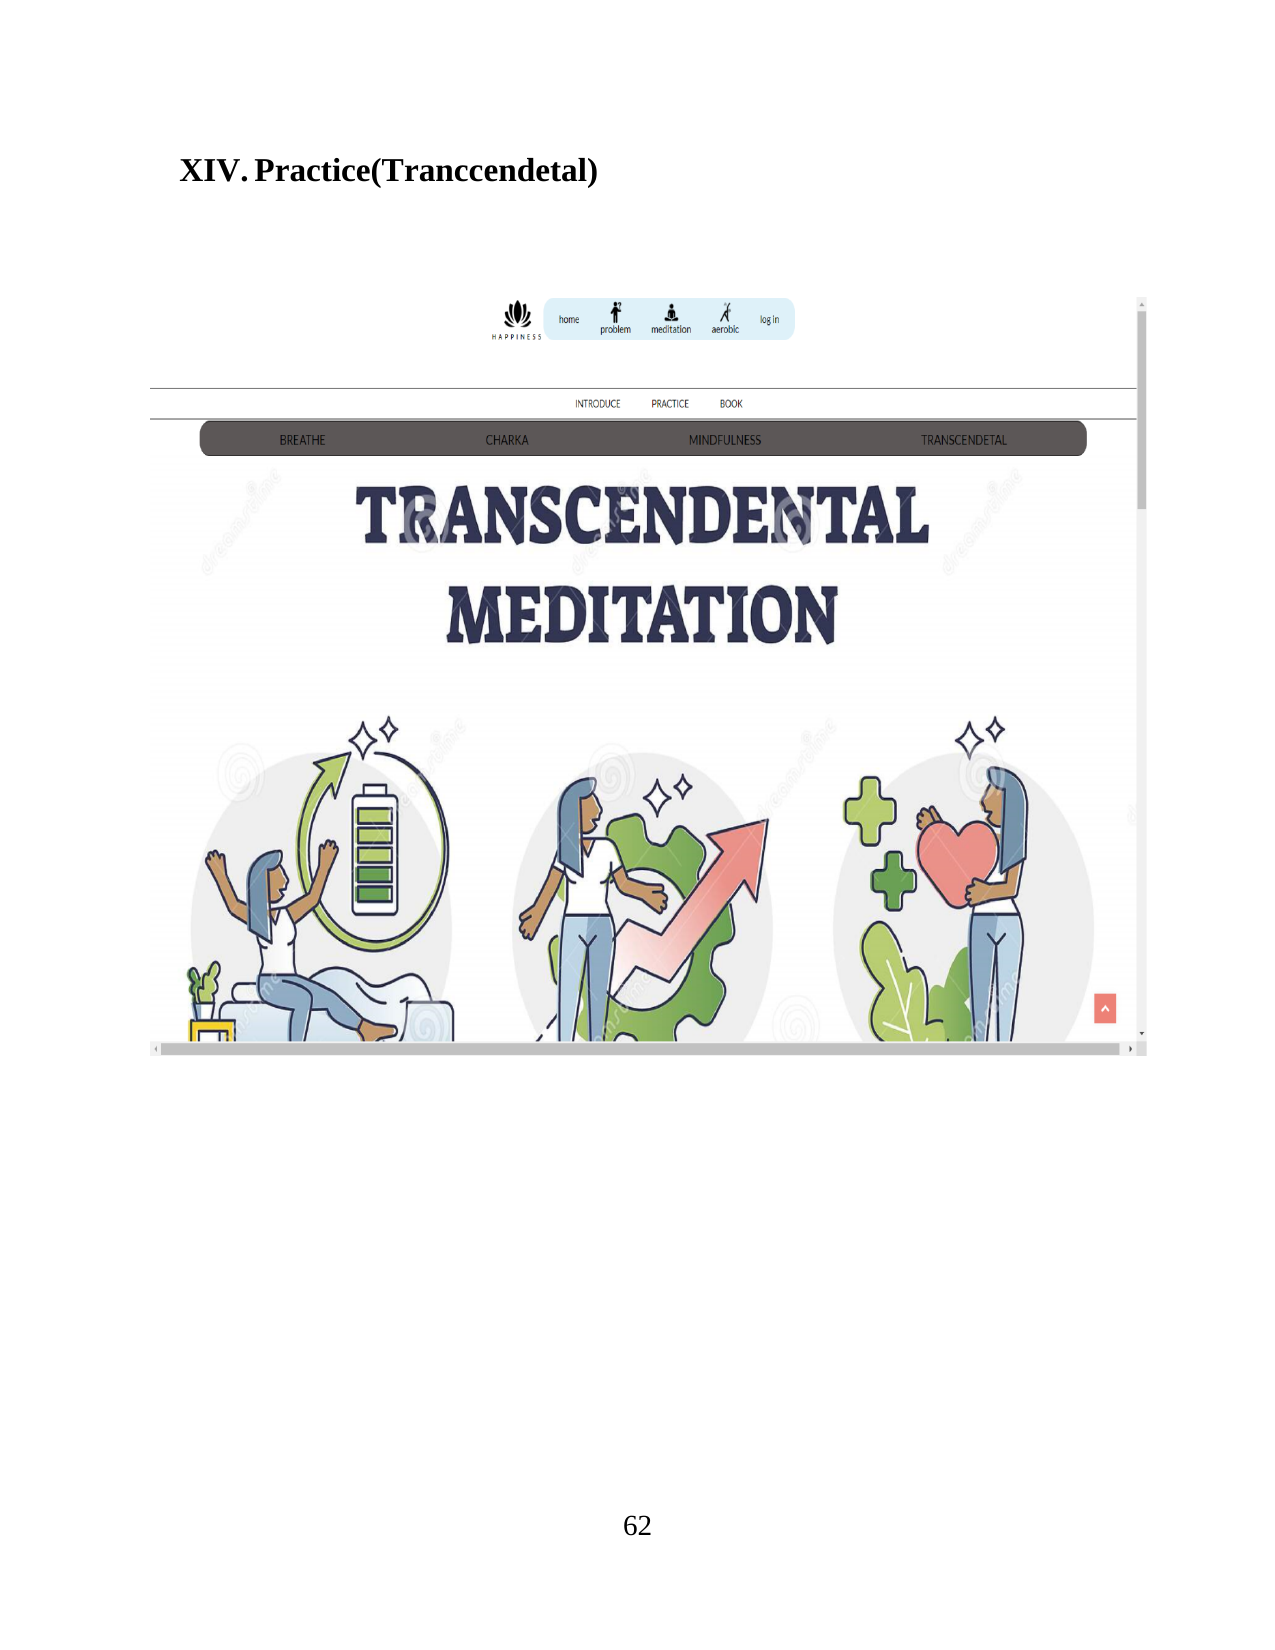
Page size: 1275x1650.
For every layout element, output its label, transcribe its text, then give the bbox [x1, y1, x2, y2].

picture [150, 297, 1147, 1056]
subtitle Practice(Tranccendetal) [179, 150, 1125, 188]
